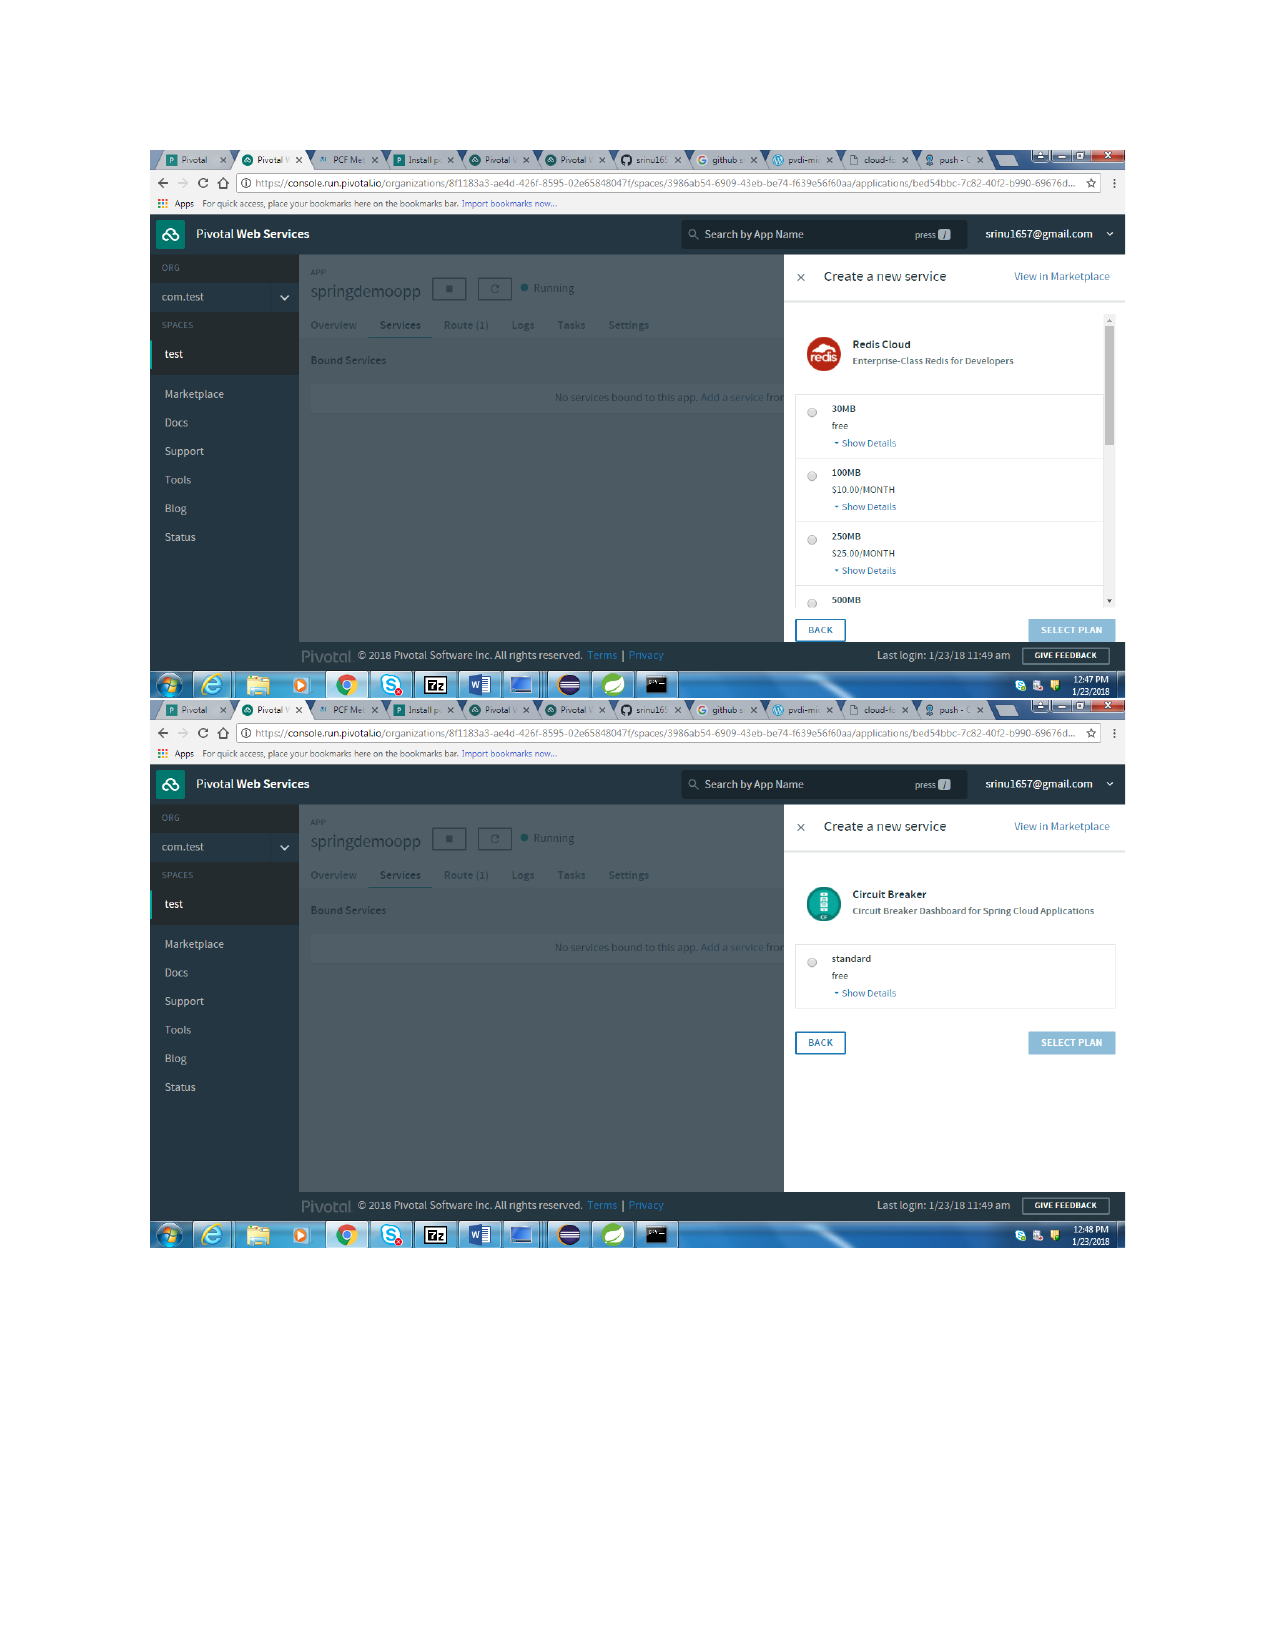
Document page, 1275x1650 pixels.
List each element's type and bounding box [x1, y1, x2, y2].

picture [150, 700, 1125, 1248]
picture [150, 150, 1125, 698]
